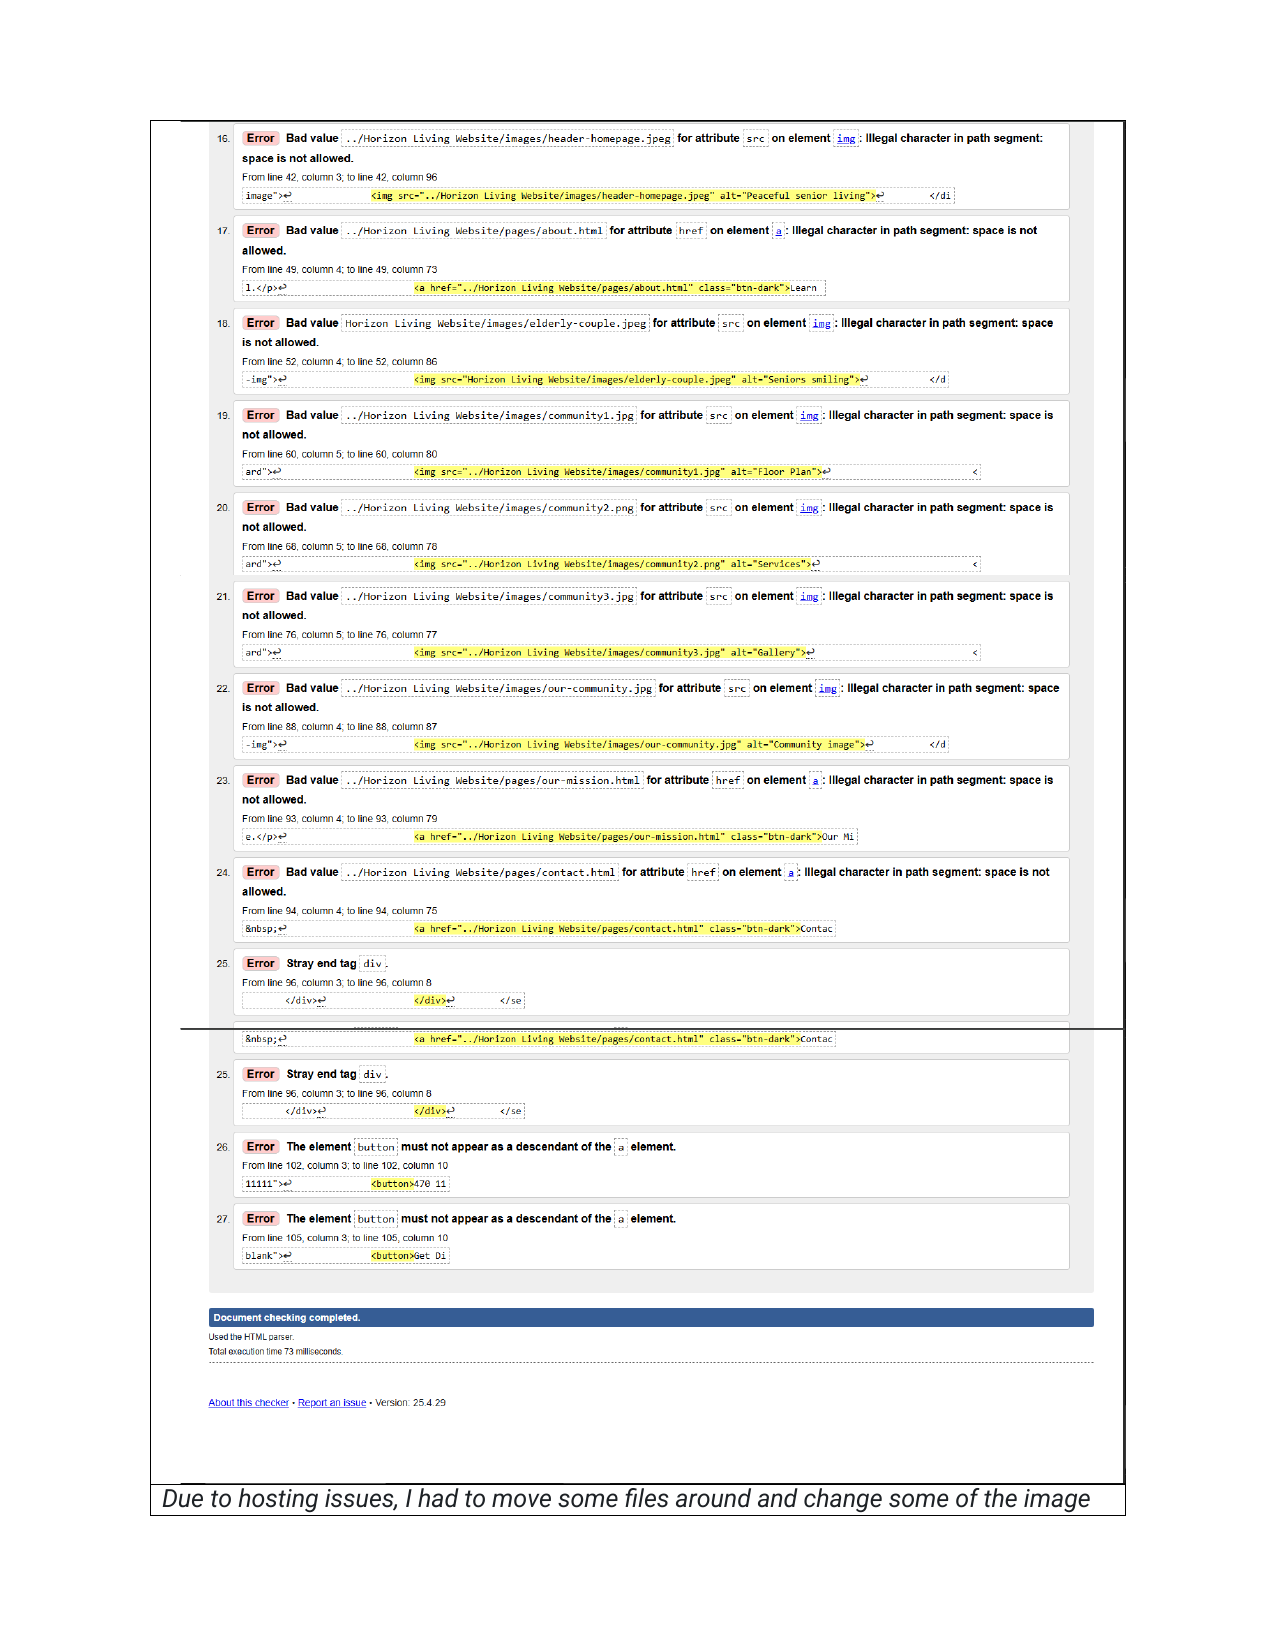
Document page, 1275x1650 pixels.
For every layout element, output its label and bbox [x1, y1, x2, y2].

table_cell [151, 121, 180, 1483]
table_cell [151, 1485, 1125, 1515]
